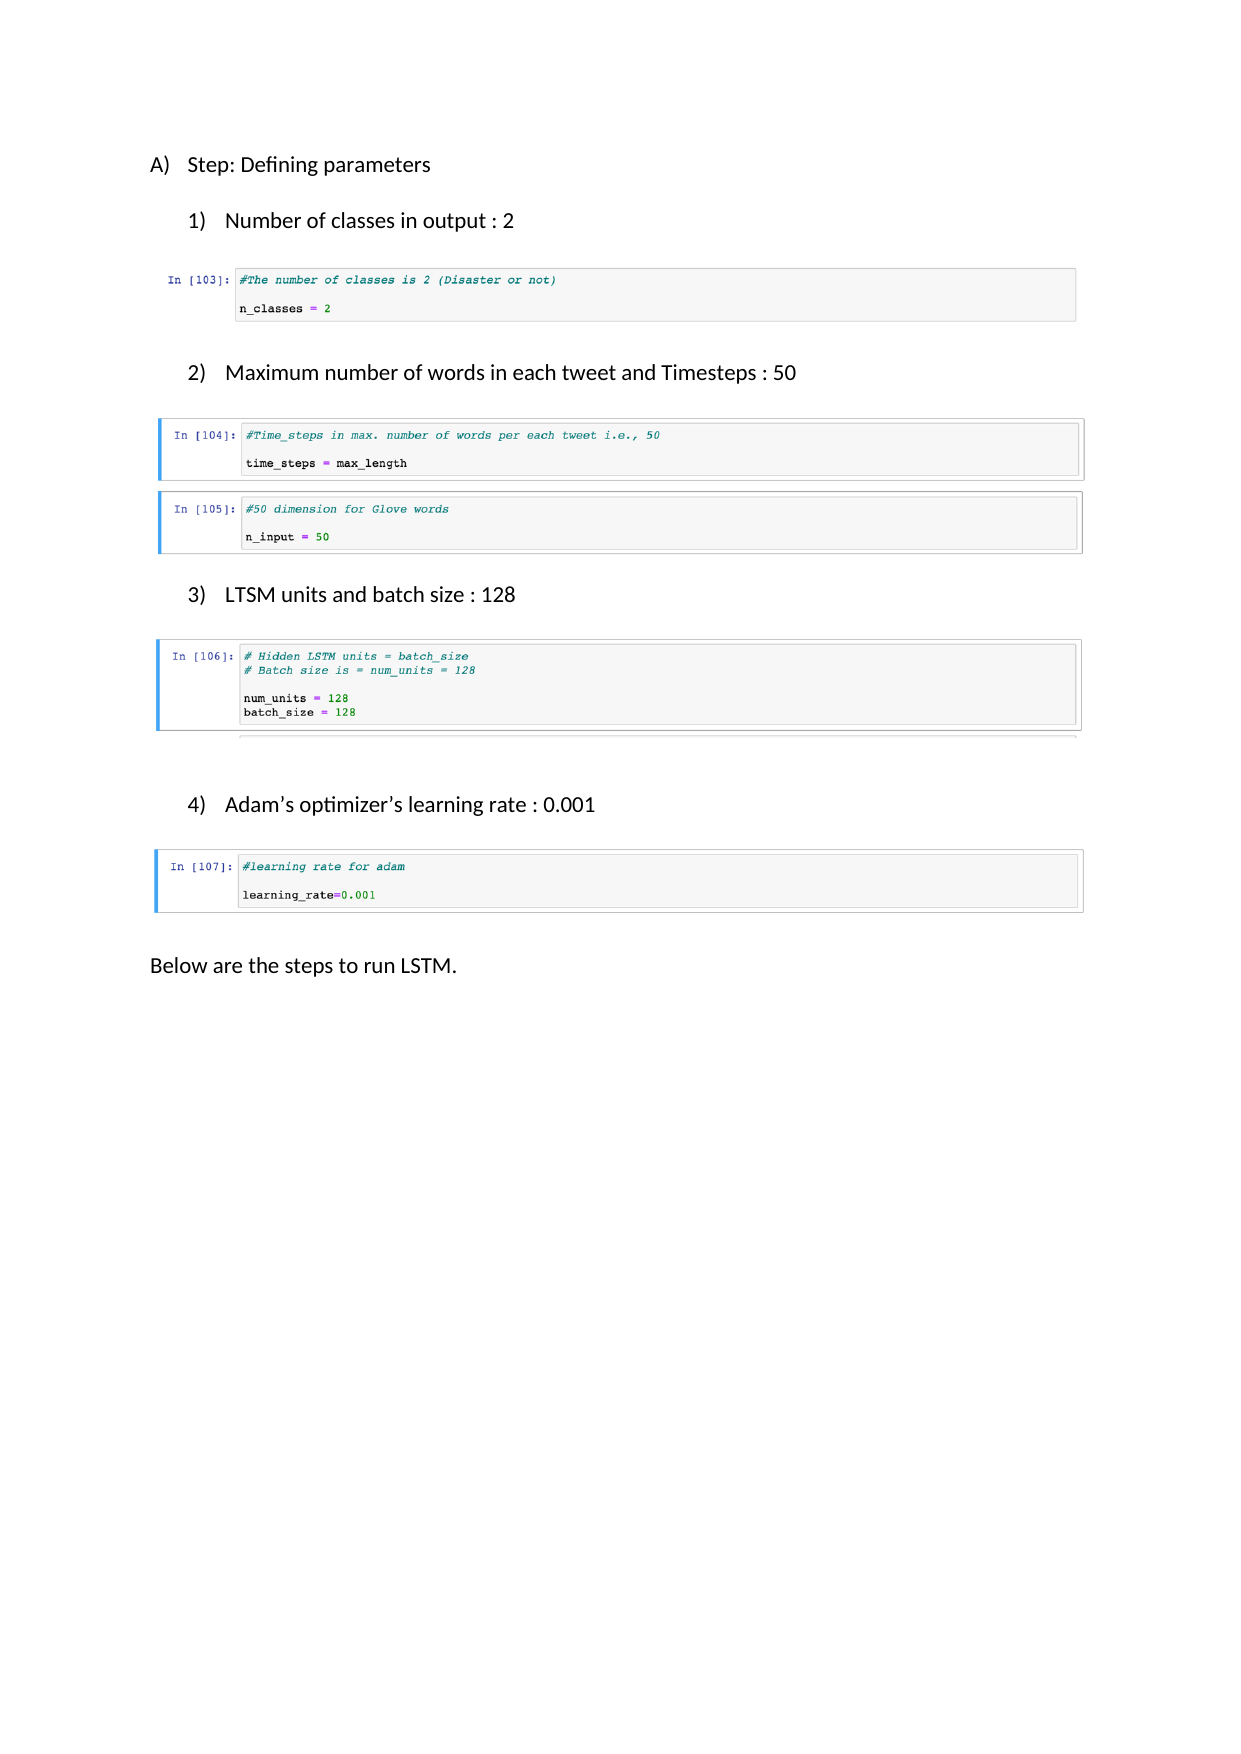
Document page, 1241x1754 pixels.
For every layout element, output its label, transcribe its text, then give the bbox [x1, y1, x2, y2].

picture [150, 414, 1090, 556]
picture [150, 846, 1090, 924]
list LTSM units and batch size : 128 [187, 580, 1090, 608]
list Step: Defining parameters [150, 150, 1090, 178]
picture [150, 636, 1090, 738]
picture [150, 262, 1090, 331]
list Maximum number of words in each tweet and Timesteps : 50 [187, 358, 1090, 386]
text Below are the steps to run LSTM. [150, 951, 1090, 979]
list Adam’s optimizer’s learning rate : 0.001 [187, 790, 1090, 818]
list Number of classes in output : 2 [187, 206, 1090, 234]
